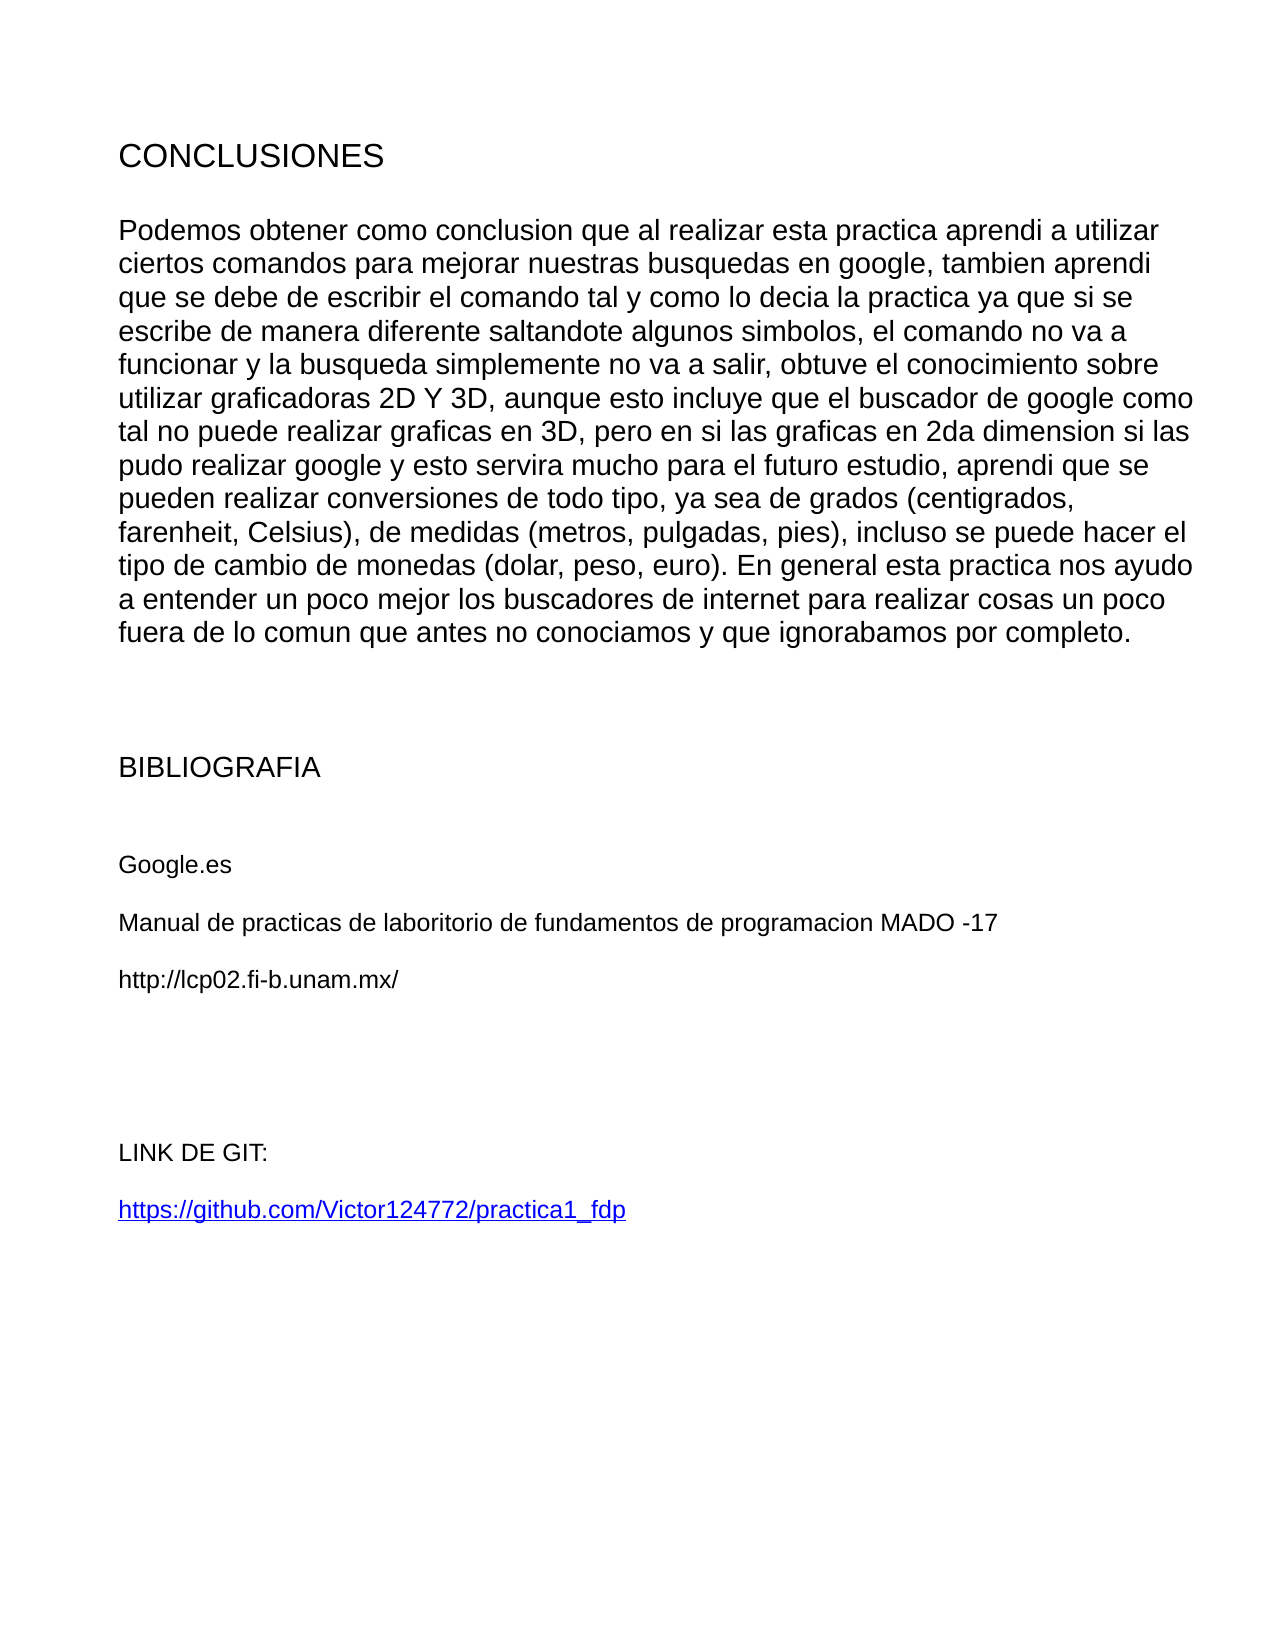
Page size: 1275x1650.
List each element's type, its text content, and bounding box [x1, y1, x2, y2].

text CONCLUSIONES [118, 136, 1205, 174]
text Podemos obtener como conclusion que al realizar esta practica aprendi a utilizar ciertos comandos para mejorar nuestras busquedas en google, tambien aprendi que se debe de escribir el comando tal y como lo decia la practica ya que si se escribe de manera diferente saltandote algunos simbolos, el comando no va a funcionar y la busqueda simplemente no va a salir, obtuve el conocimiento sobre utilizar graficadoras 2D Y 3D, aunque esto incluye que el buscador de google como tal no puede realizar graficas en 3D, pero en si las graficas en 2da dimension si las pudo realizar google y esto servira mucho para el futuro estudio, aprendi que se pueden realizar conversiones de todo tipo, ya sea de grados (centigrados, farenheit, Celsius), de medidas (metros, pulgadas, pies), incluso se puede hacer el tipo de cambio de monedas (dolar, peso, euro). En general esta practica nos ayudo a entender un poco mejor los buscadores de internet para realizar cosas un poco fuera de lo comun que antes no conociamos y que ignorabamos por completo. [118, 213, 1205, 649]
text BIBLIOGRAFIA [118, 749, 1205, 783]
text LINK DE GIT: [118, 1138, 1205, 1166]
text http://lcp02.fi-b.unam.mx/ [118, 965, 1205, 994]
text https://github.com/Victor124772/practica1_fdp [118, 1195, 1205, 1224]
text Google.es [118, 850, 1205, 879]
text Manual de practicas de laboritorio de fundamentos de programacion MADO -17 [118, 908, 1205, 936]
